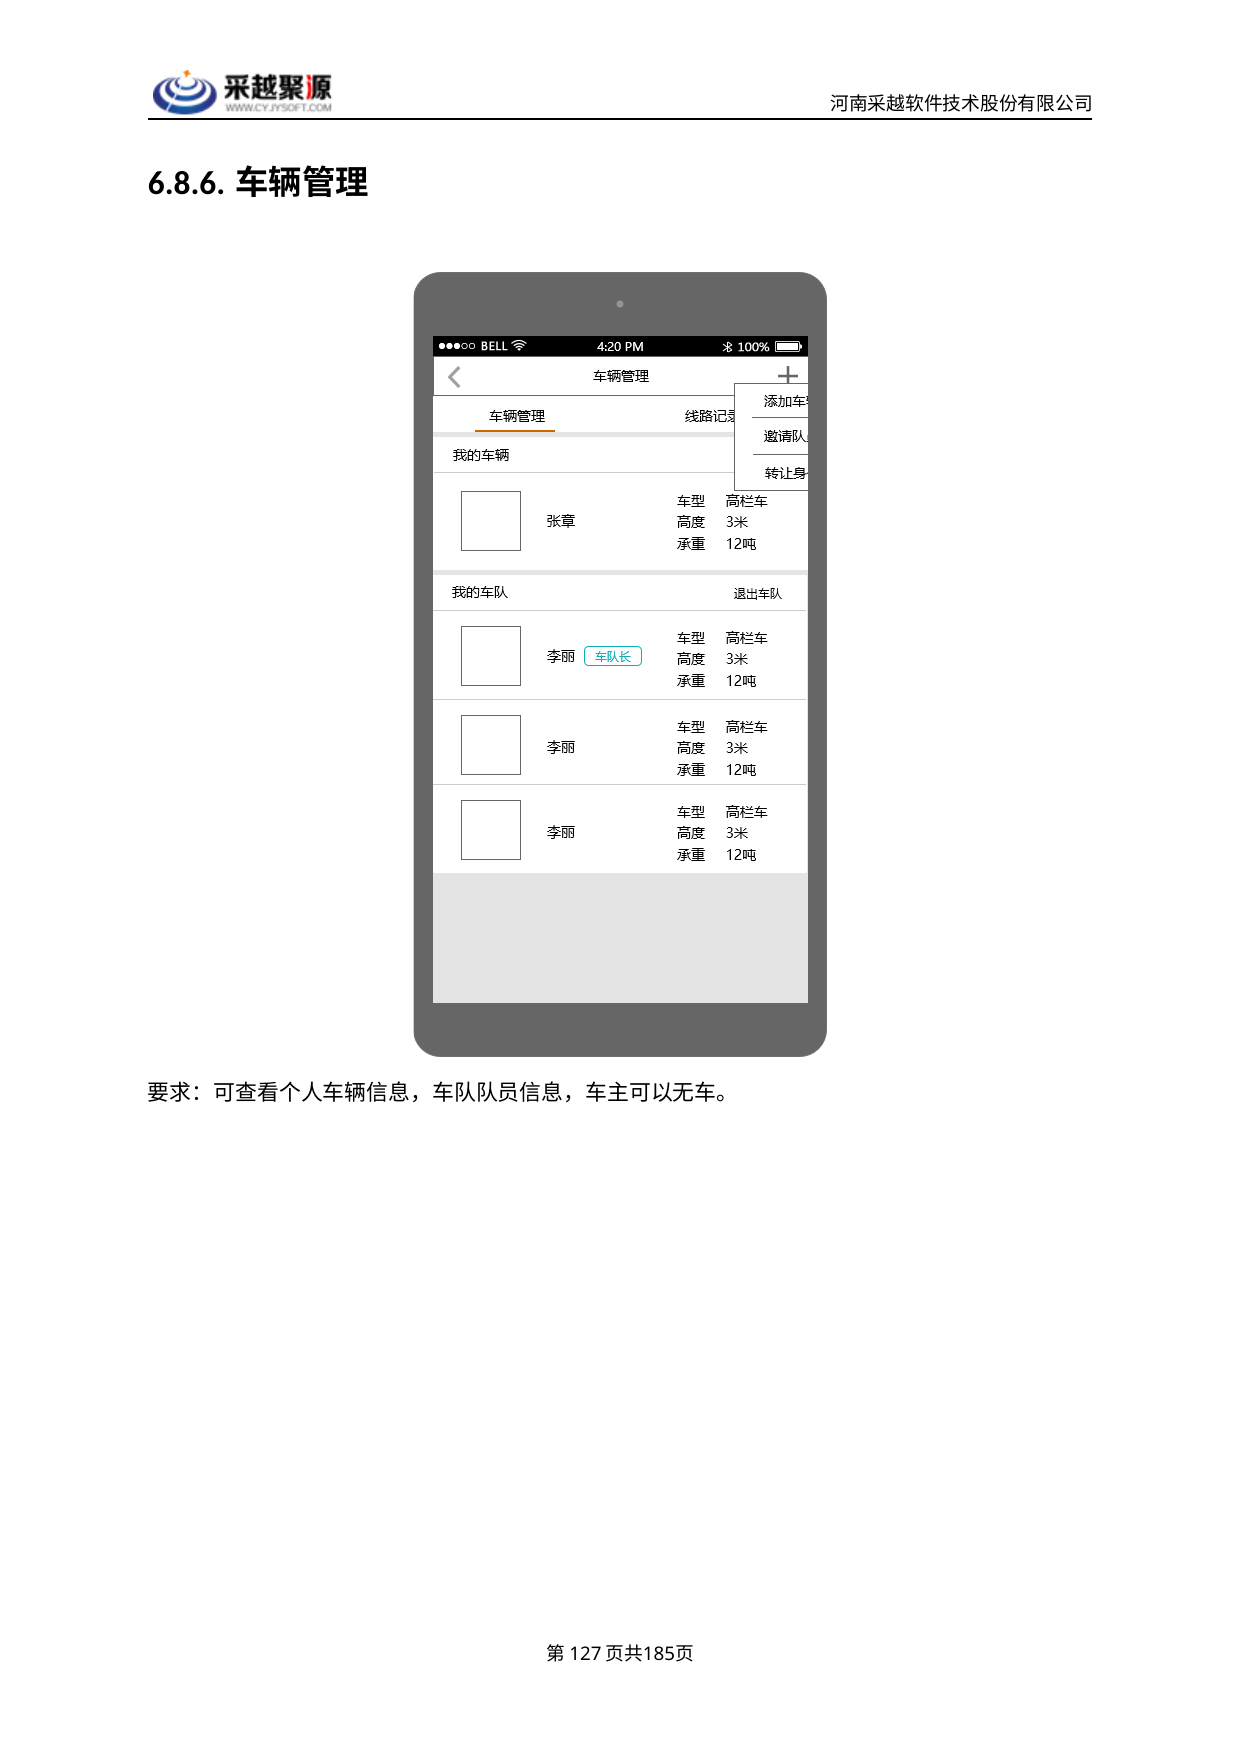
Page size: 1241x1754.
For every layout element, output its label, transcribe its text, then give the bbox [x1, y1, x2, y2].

picture [413, 272, 827, 1057]
text 要求：可查看个人车辆信息，车队队员信息，车主可以无车。 [148, 1060, 1092, 1121]
subtitle 车辆管理 [148, 149, 1092, 210]
picture [153, 70, 333, 118]
